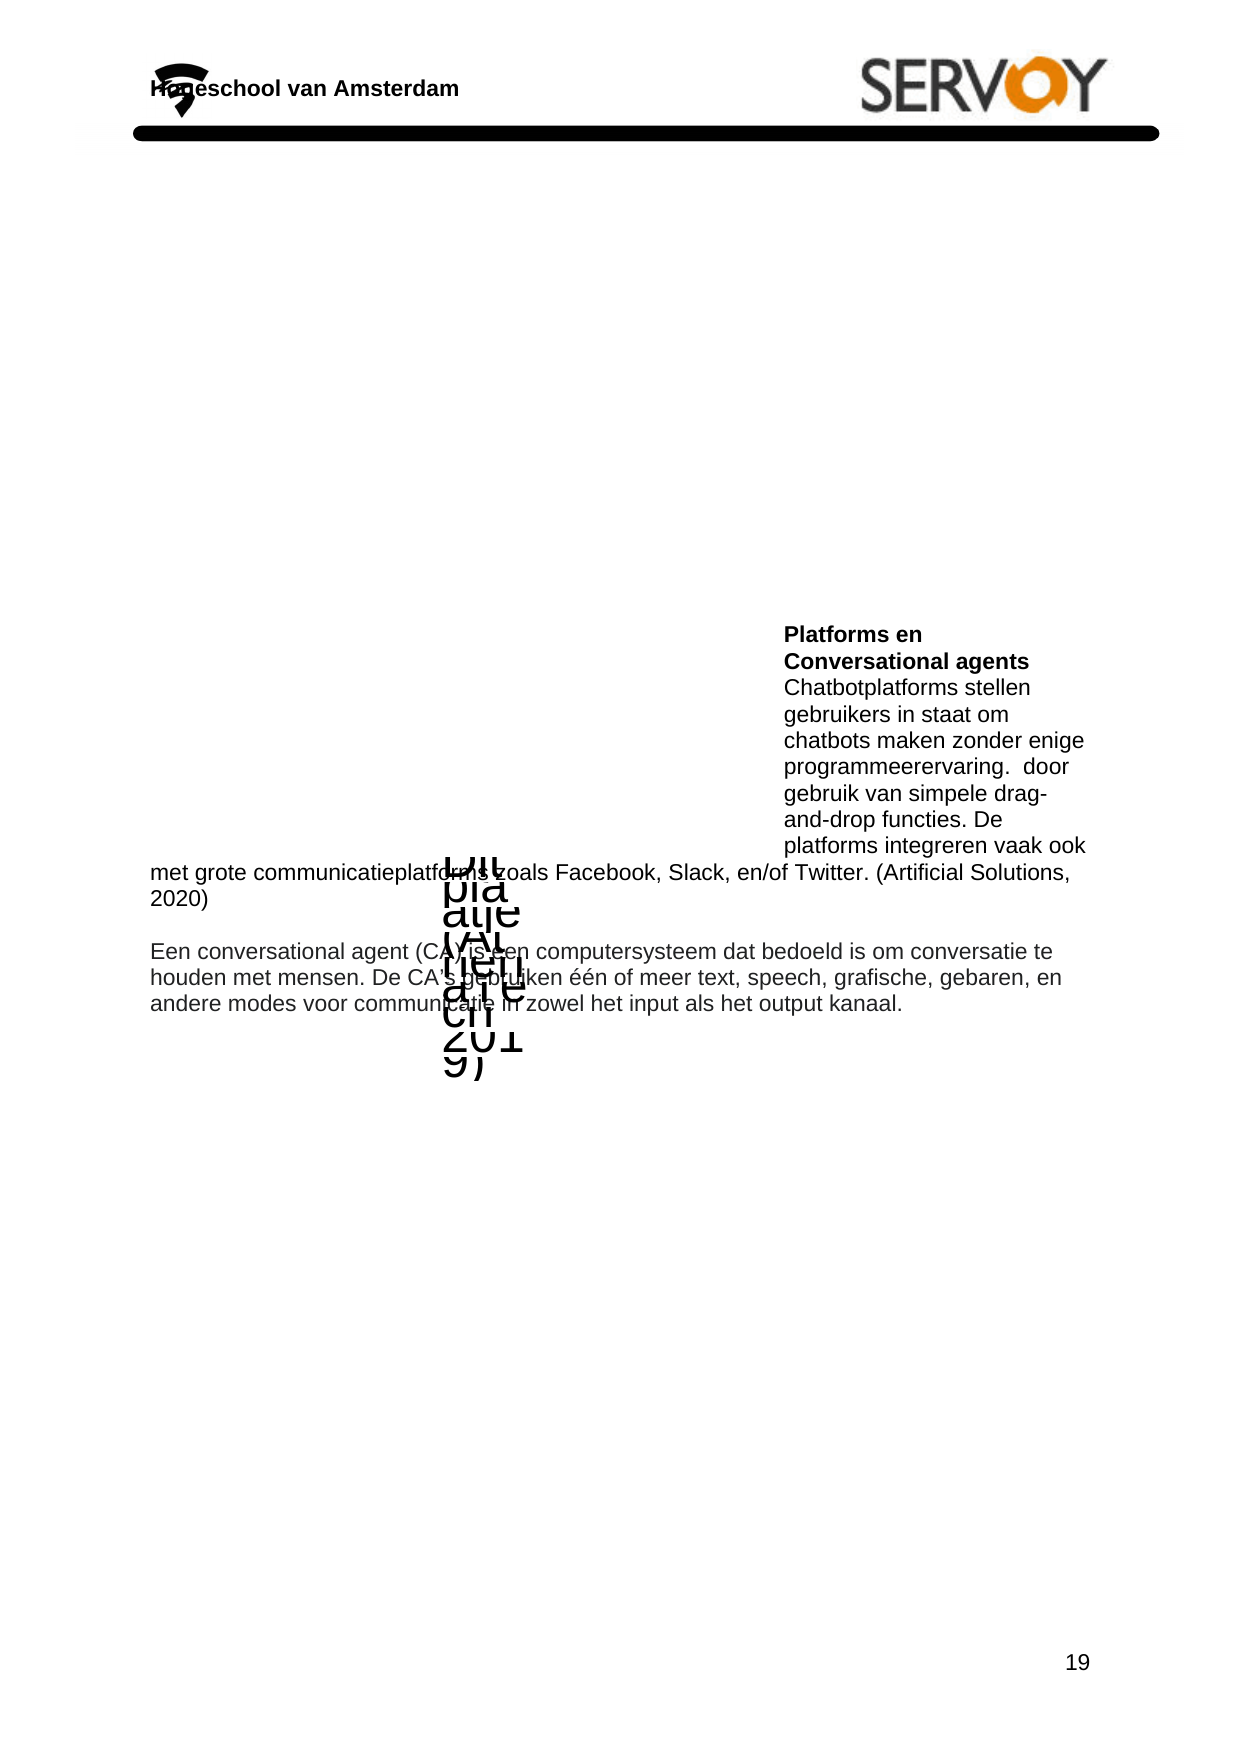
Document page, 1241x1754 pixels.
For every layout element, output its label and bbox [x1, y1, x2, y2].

text [150, 150, 1090, 1017]
picture [142, 53, 213, 119]
picture [75, 49, 1185, 155]
